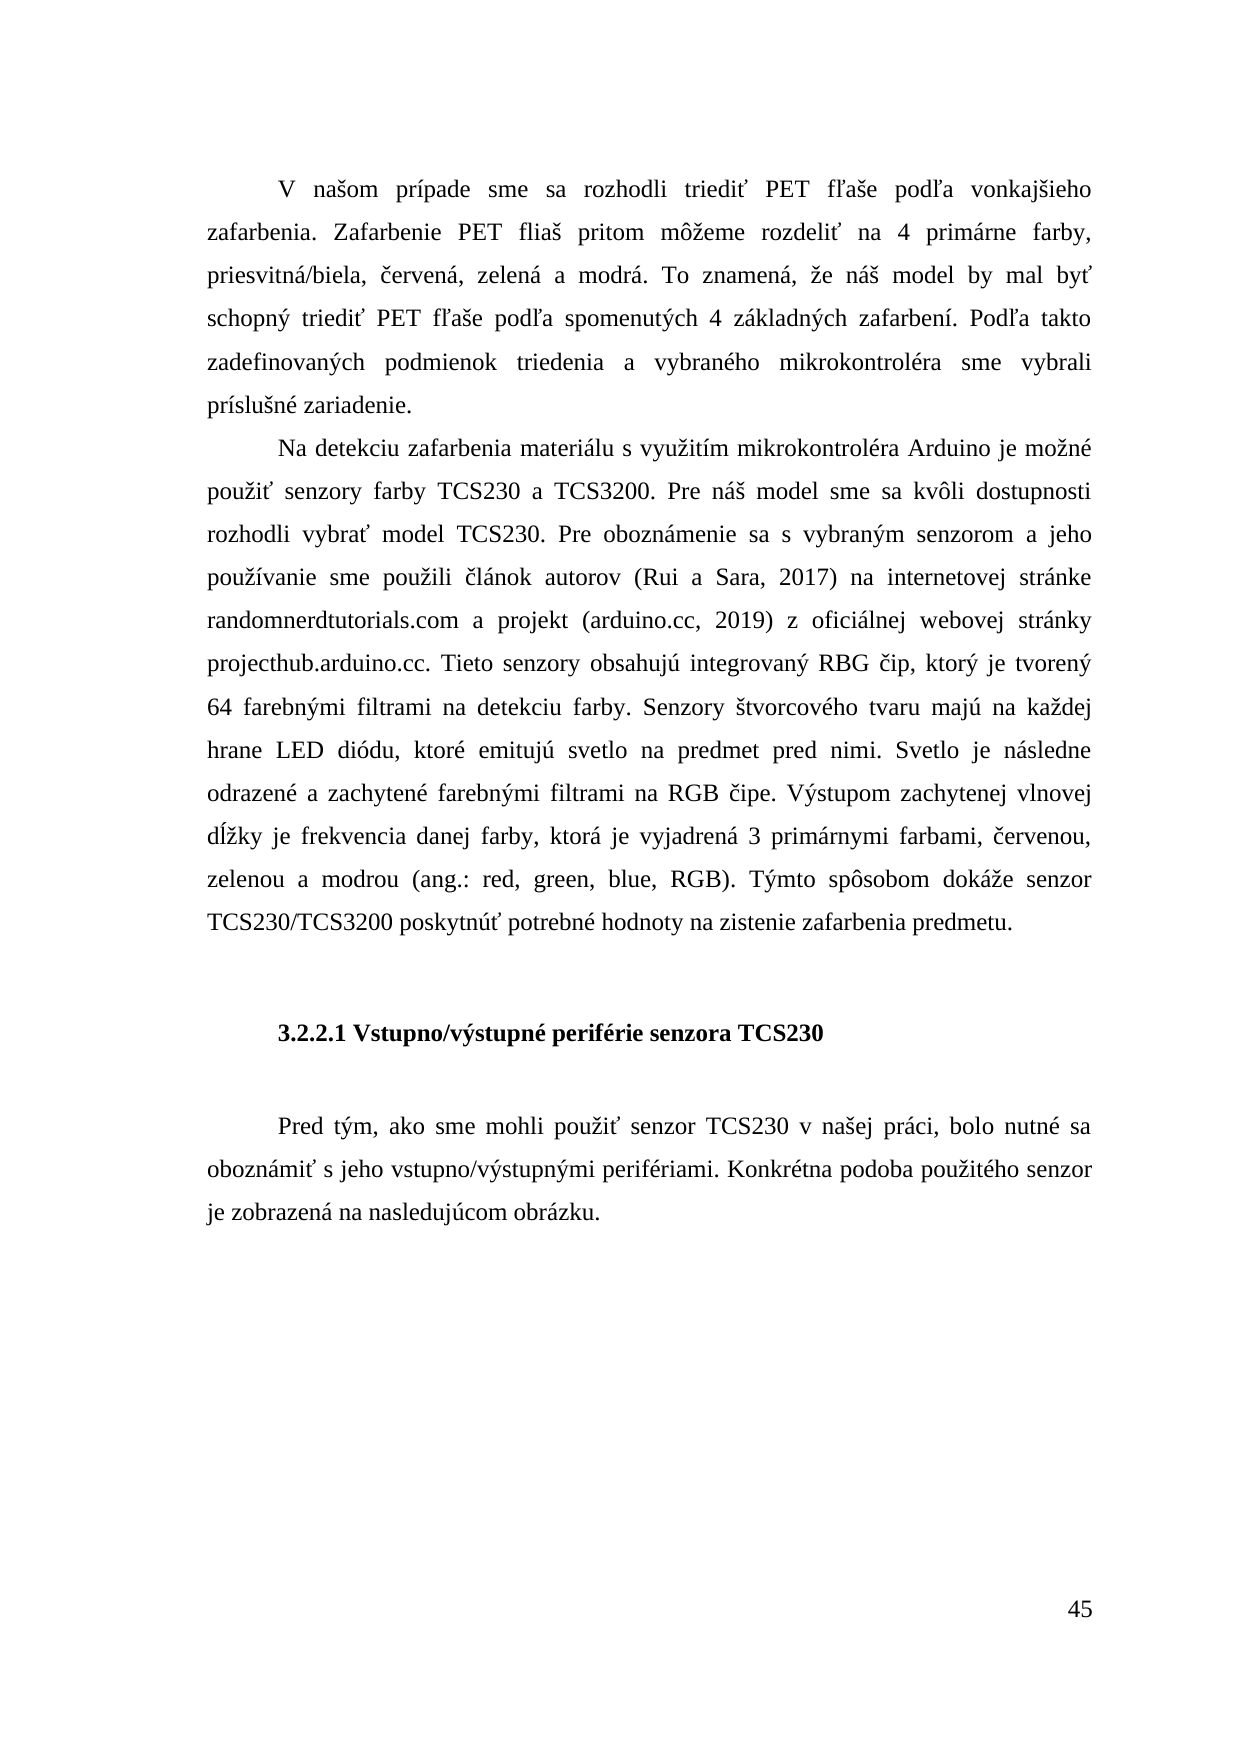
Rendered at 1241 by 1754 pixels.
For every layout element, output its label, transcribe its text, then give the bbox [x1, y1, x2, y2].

text V našom prípade sme sa rozhodli triediť PET fľaše podľa vonkajšieho zafarbenia. Zafarbenie PET fliaš pritom môžeme rozdeliť na 4 primárne farby, priesvitná/biela, červená, zelená a modrá. To znamená, že náš model by mal byť schopný triediť PET fľaše podľa spomenutých 4 základných zafarbení. Podľa takto zadefinovaných podmienok triedenia a vybraného mikrokontroléra sme vybrali príslušné zariadenie. [207, 174, 1092, 418]
subtitle 3.2.2.1 Vstupno/výstupné periférie senzora TCS230 [207, 1018, 1092, 1047]
text Na detekciu zafarbenia materiálu s využitím mikrokontroléra Arduino je možné použiť senzory farby TCS230 a TCS3200. Pre náš model sme sa kvôli dostupnosti rozhodli vybrať model TCS230. Pre oboznámenie sa s vybraným senzorom a jeho používanie sme použili článok autorov (Rui a Sara, 2017) na internetovej stránke randomnerdtutorials.com a projekt (arduino.cc, 2019) z oficiálnej webovej stránky projecthub.arduino.cc. Tieto senzory obsahujú integrovaný RBG čip, ktorý je tvorený 64 farebnými filtrami na detekciu farby. Senzory štvorcového tvaru majú na každej hrane LED diódu, ktoré emitujú svetlo na predmet pred nimi. Svetlo je následne odrazené a zachytené farebnými filtrami na RGB čipe. Výstupom zachytenej vlnovej dĺžky je frekvencia danej farby, ktorá je vyjadrená 3 primárnymi farbami, červenou, zelenou a modrou (ang.: red, green, blue, RGB). Týmto spôsobom dokáže senzor TCS230/TCS3200 poskytnúť potrebné hodnoty na zistenie zafarbenia predmetu. [207, 433, 1092, 936]
text Pred tým, ako sme mohli použiť senzor TCS230 v našej práci, bolo nutné sa oboznámiť s jeho vstupno/výstupnými perifériami. Konkrétna podoba použitého senzor je zobrazená na nasledujúcom obrázku. [207, 1111, 1092, 1226]
